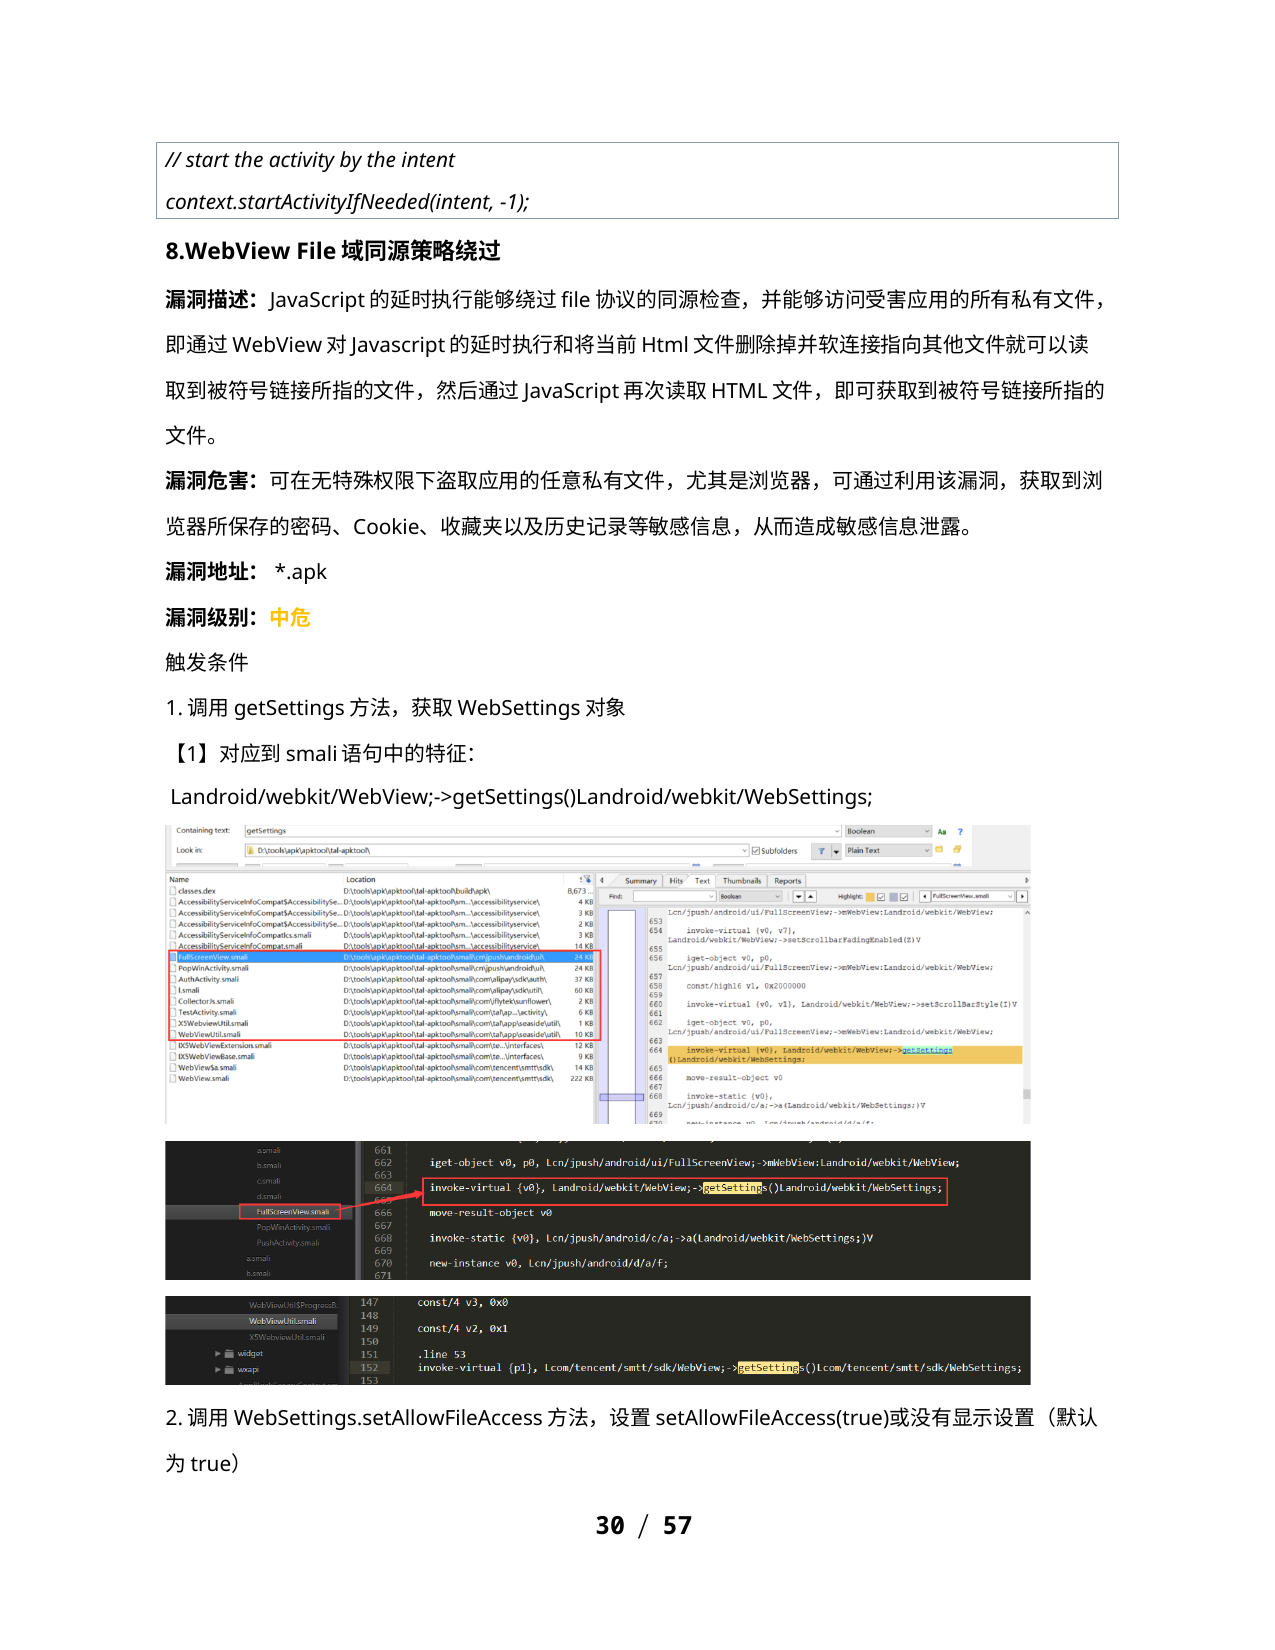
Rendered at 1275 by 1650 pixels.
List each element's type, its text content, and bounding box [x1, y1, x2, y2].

picture [165, 825, 1031, 1124]
picture [165, 1141, 1031, 1280]
text Landroid/webkit/WebView;->getSettings()Landroid/webkit/WebSettings; [165, 782, 1109, 811]
text 漏洞级别：中危 [165, 601, 1109, 631]
text 漏洞危害：可在无特殊权限下盗取应用的任意私有文件，尤其是浏览器，可通过利用该漏洞，获取到浏览器所保存的密码、Cookie、收藏夹以及历史记录等敏感信息，从而造成敏感信息泄露。 [165, 465, 1109, 540]
text 触发条件 [165, 646, 1109, 676]
picture [165, 1296, 1031, 1385]
text // start the activity by the intent [157, 143, 1118, 173]
text 1. 调用getSettings方法，获取WebSettings对象 [165, 692, 1109, 722]
subtitle 8.WebView File域同源策略绕过 [165, 233, 1109, 267]
text 漏洞描述：JavaScript的延时执行能够绕过file协议的同源检查，并能够访问受害应用的所有私有文件，即通过WebView对Javascript的延时执行和将当前Html文件删除掉并软连接指向其他文件就可以读取到被符号链接所指的文件，然后通过JavaScript再次读取HTML文件，即可获取到被符号链接所指的文件。 [165, 283, 1109, 450]
text 2. 调用WebSettings.setAllowFileAccess方法，设置setAllowFileAccess(true)或没有显示设置（默认为true） [165, 1401, 1109, 1477]
text 【1】对应到smali语句中的特征： [165, 737, 1109, 767]
text context.startActivityIfNeeded(intent, -1); [157, 184, 1118, 218]
text 漏洞地址： *.apk [165, 556, 1109, 586]
